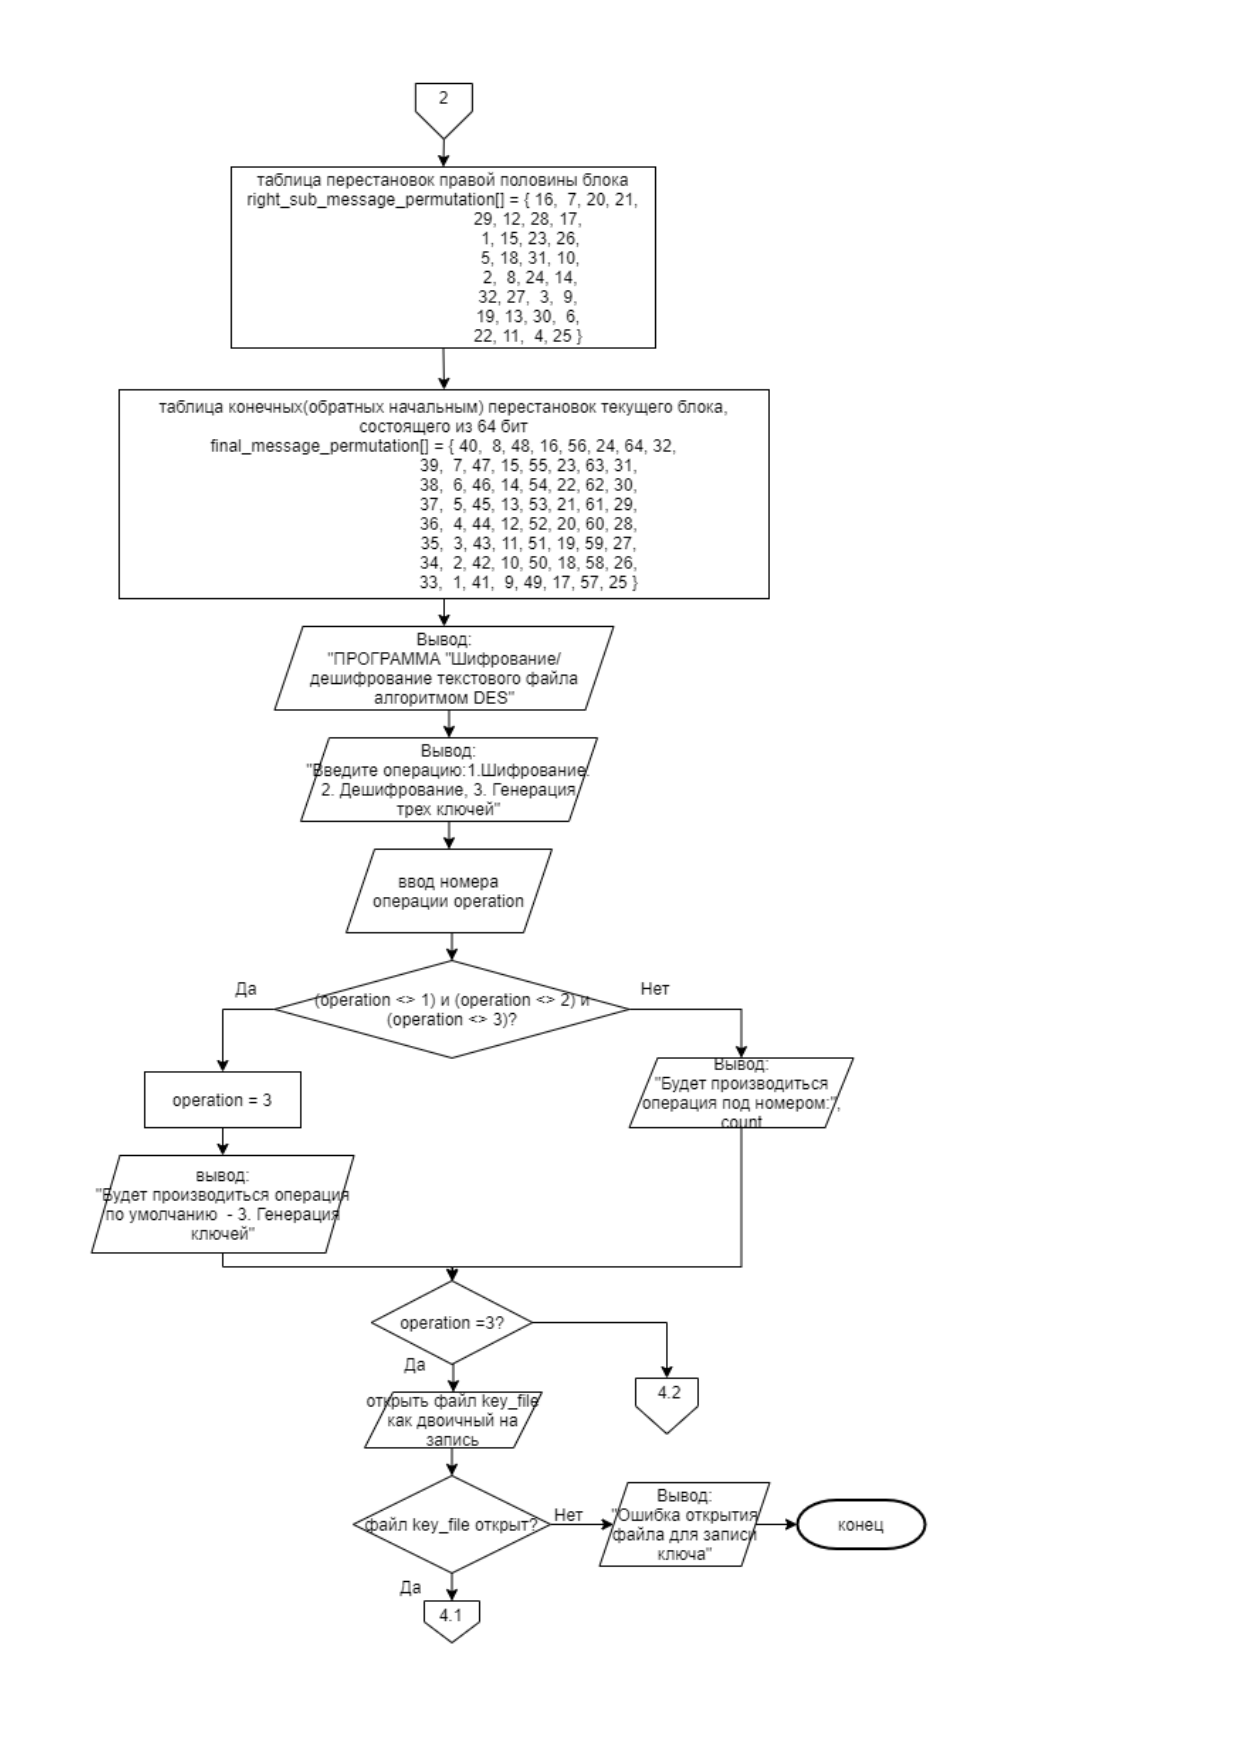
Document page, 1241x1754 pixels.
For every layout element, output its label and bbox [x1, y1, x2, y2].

picture [88, 60, 936, 1651]
